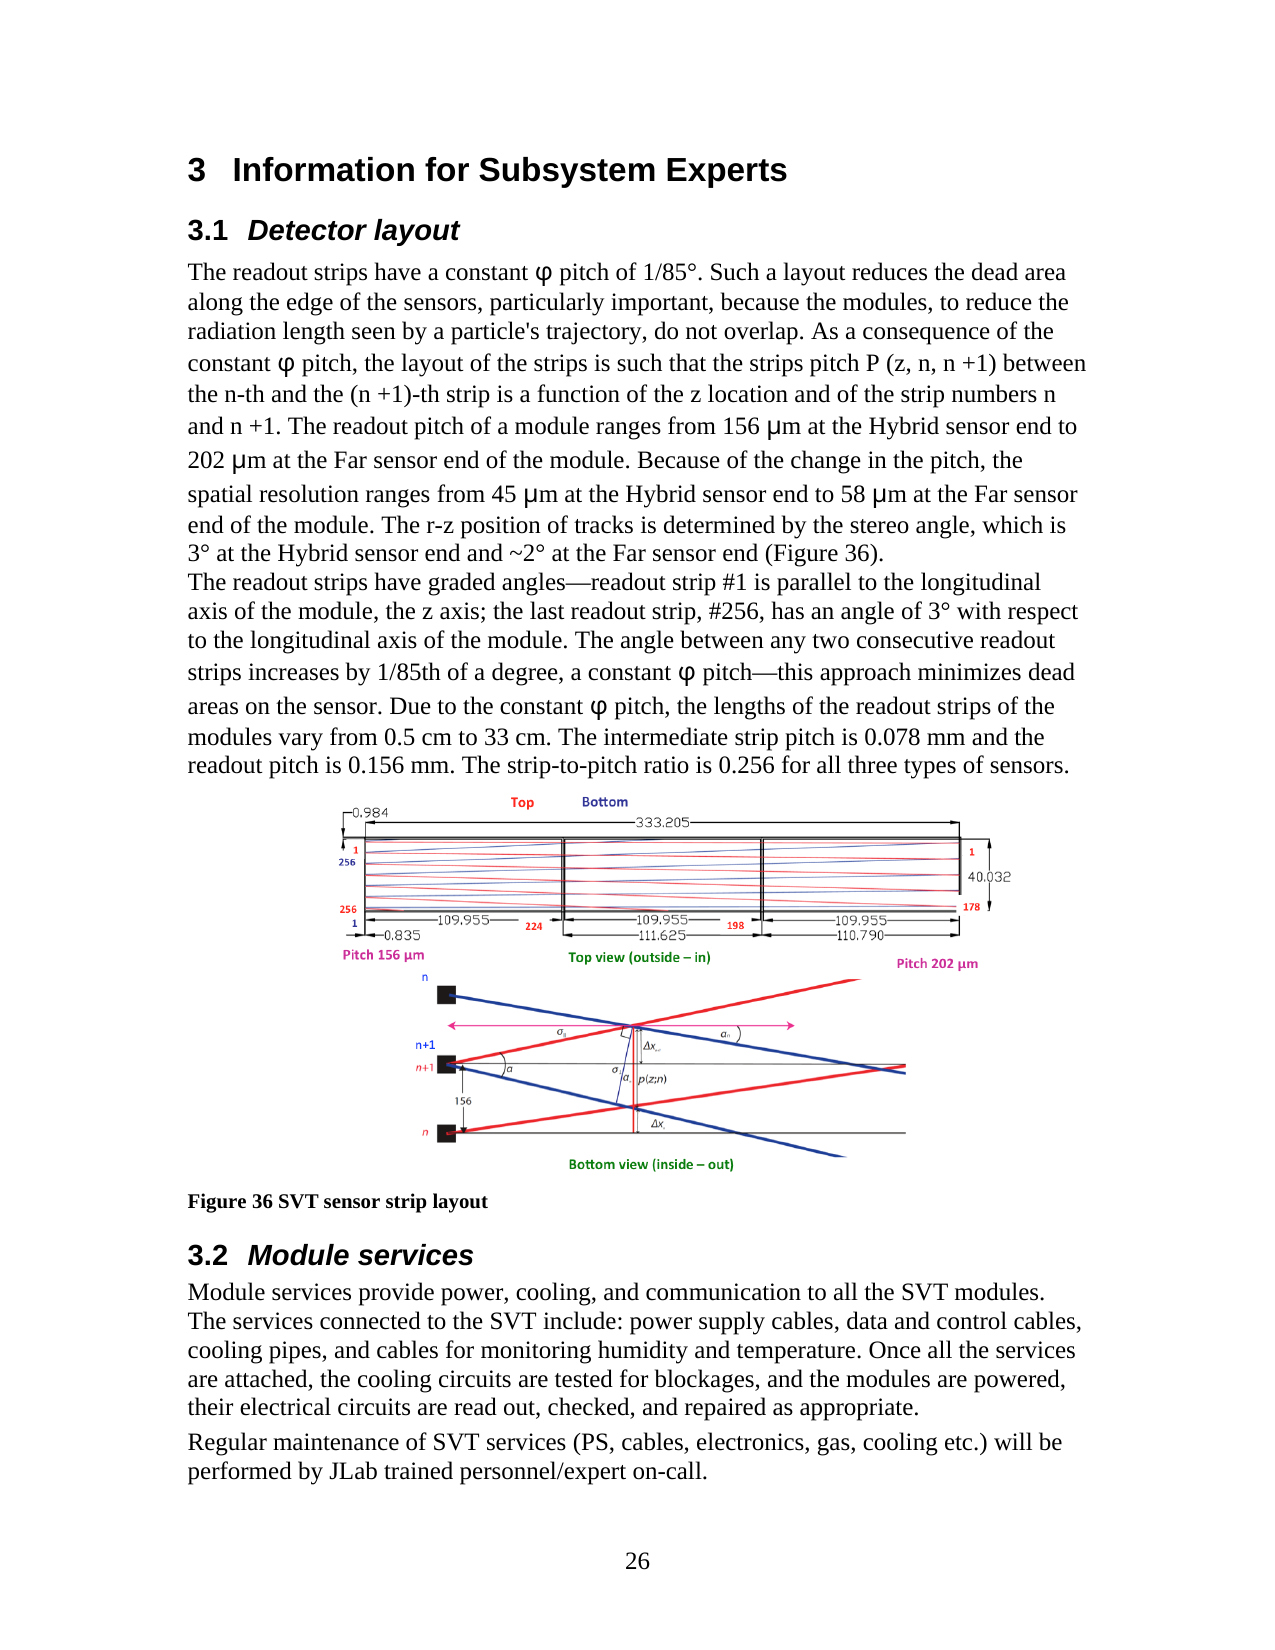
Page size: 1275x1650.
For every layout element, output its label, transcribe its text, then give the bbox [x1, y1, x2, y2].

text The readout strips have graded angles—readout strip #1 is parallel to the longitudinal axis of the module, the z axis; the last readout strip, #256, has an angle of 3° with respect to the longitudinal axis of the module. The angle between any two consecutive readout strips increases by 1/85th of a degree, a constant φ pitch—this approach minimizes dead areas on the sensor. Due to the constant φ pitch, the lengths of the readout strips of the modules vary from 0.5 cm to 33 cm. The intermediate strip pitch is 0.078 mm and the readout pitch is 0.156 mm. The strip-to-pitch ratio is 0.256 for all three types of sensors. [187, 567, 1087, 779]
text Figure 36 SVT sensor strip layout [187, 1189, 1087, 1213]
subtitle Information for Subsystem Experts [187, 150, 1087, 188]
subtitle Module services [187, 1238, 1087, 1271]
text Module services provide power, cooling, and communication to all the SVT modules. The services connected to the SVT include: power supply cables, data and control cables, cooling pipes, and cables for monitoring humidity and temperature. Once all the services are attached, the cooling circuits are tested for blockages, and the modules are powered, their electrical circuits are read out, checked, and repaired as appropriate. [187, 1277, 1087, 1421]
subtitle Detector layout [187, 213, 1087, 247]
text Regular maintenance of SVT services (PS, cables, electronics, gas, cooling etc.) will be performed by JLab trained personnel/expert on-call. [187, 1427, 1087, 1485]
text The readout strips have a constant φ pitch of 1/85°. Such a layout reduces the dead area along the edge of the sensors, particularly important, because the modules, to reduce the radiation length seen by a particle's trajectory, do not overlap. As a consequence of the constant φ pitch, the layout of the strips is such that the strips pitch P (z, n, n +1) between the n-th and the (n +1)-th strip is a function of the z location and of the strip numbers n and n +1. The readout pitch of a module ranges from 156 μm at the Hybrid sensor end to 202 μm at the Far sensor end of the module. Because of the change in the pitch, the spatial resolution ranges from 45 μm at the Hybrid sensor end to 58 μm at the Far sensor end of the module. The r-z position of tracks is determined by the stereo angle, which is 3° at the Hybrid sensor end and ~2° at the Far sensor end (Figure 36). [187, 253, 1087, 567]
picture [337, 791, 1013, 1177]
